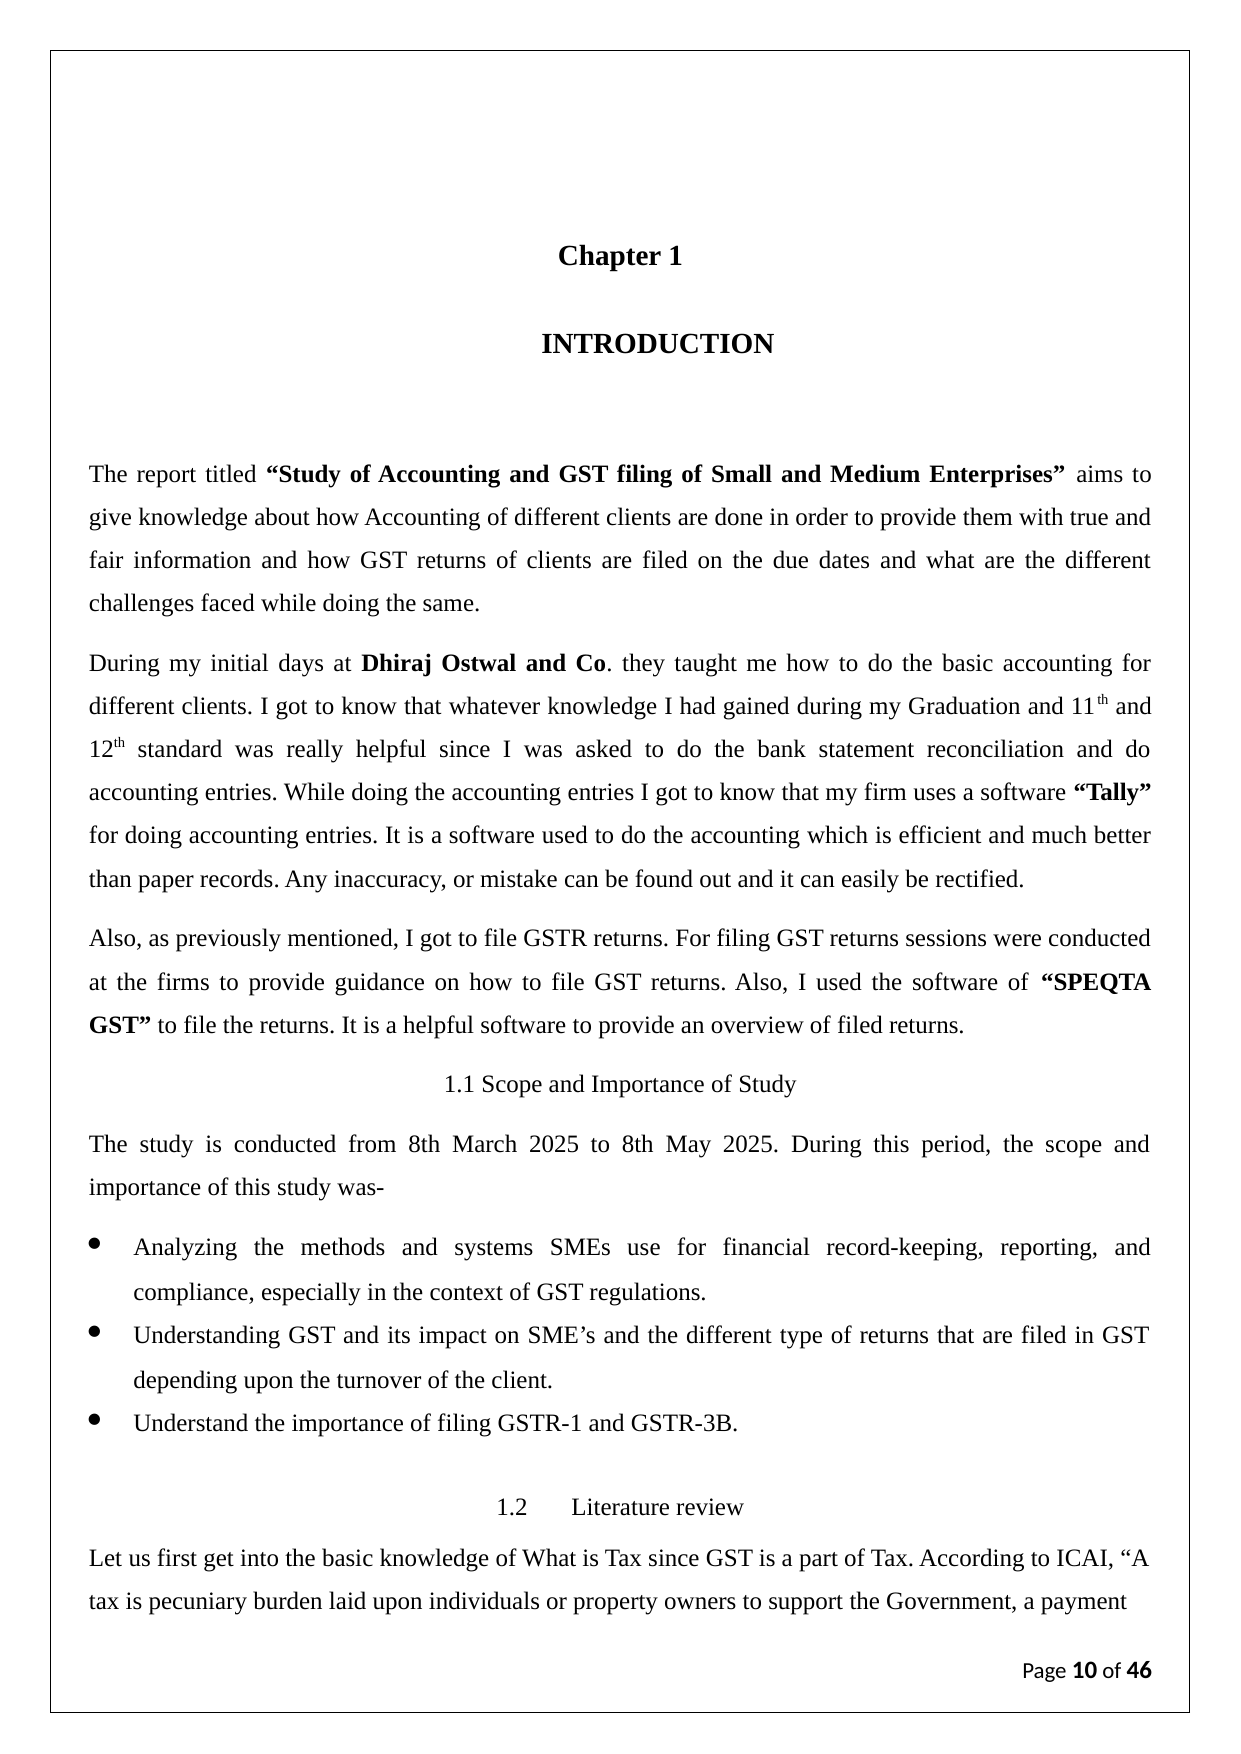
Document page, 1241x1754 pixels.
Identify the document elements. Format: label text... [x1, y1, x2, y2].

text During my initial days at Dhiraj Ostwal and Co. they taught me how to do the basic accounting for different clients. I got to know that whatever knowledge I had gained during my Graduation and 11th and 12th standard was really helpful since I was asked to do the bank statement reconciliation and do accounting entries. While doing the accounting entries I got to know that my firm uses a software “Tally” for doing accounting entries. It is a software used to do the accounting which is efficient and much better than paper records. Any inaccuracy, or mistake can be found out and it can easily be rectified. [89, 648, 1152, 892]
text The report titled “Study of Accounting and GST filing of Small and Medium Enterprises” aims to give knowledge about how Accounting of different clients are done in order to provide them with true and fair information and how GST returns of clients are filed on the due dates and what are the different challenges faced while doing the same. [89, 459, 1152, 617]
text The study is conducted from 8th March 2025 to 8th May 2025. During this period, the scope and importance of this study was- [89, 1129, 1152, 1201]
subtitle INTRODUCTION [164, 326, 1152, 360]
list Analyzing the methods and systems SMEs use for financial record-keeping, reporting, and compliance, especially in the context of GST regulations. [89, 1232, 1152, 1306]
list Understanding GST and its impact on SME’s and the different type of returns that are filed in GST depending upon the turnover of the client. [89, 1320, 1152, 1394]
subtitle Literature review [89, 1492, 1152, 1520]
text 1.1 Scope and Importance of Study [89, 1069, 1152, 1098]
subtitle Chapter 1 [89, 238, 1152, 272]
list Let us first get into the basic knowledge of What is Tax since GST is a part of Tax. According to ICAI, “A tax is pecuniary burden laid upon individuals or property owners to support the Government, a payment [89, 1543, 1152, 1615]
text Also, as previously mentioned, I got to file GSTR returns. For filing GST returns sessions were conducted at the firms to provide guidance on how to file GST returns. Also, I used the software of “SPEQTA GST” to file the returns. It is a helpful software to provide an overview of filed returns. [89, 923, 1152, 1038]
list Understand the importance of filing GSTR-1 and GSTR-3B. [89, 1408, 1152, 1439]
